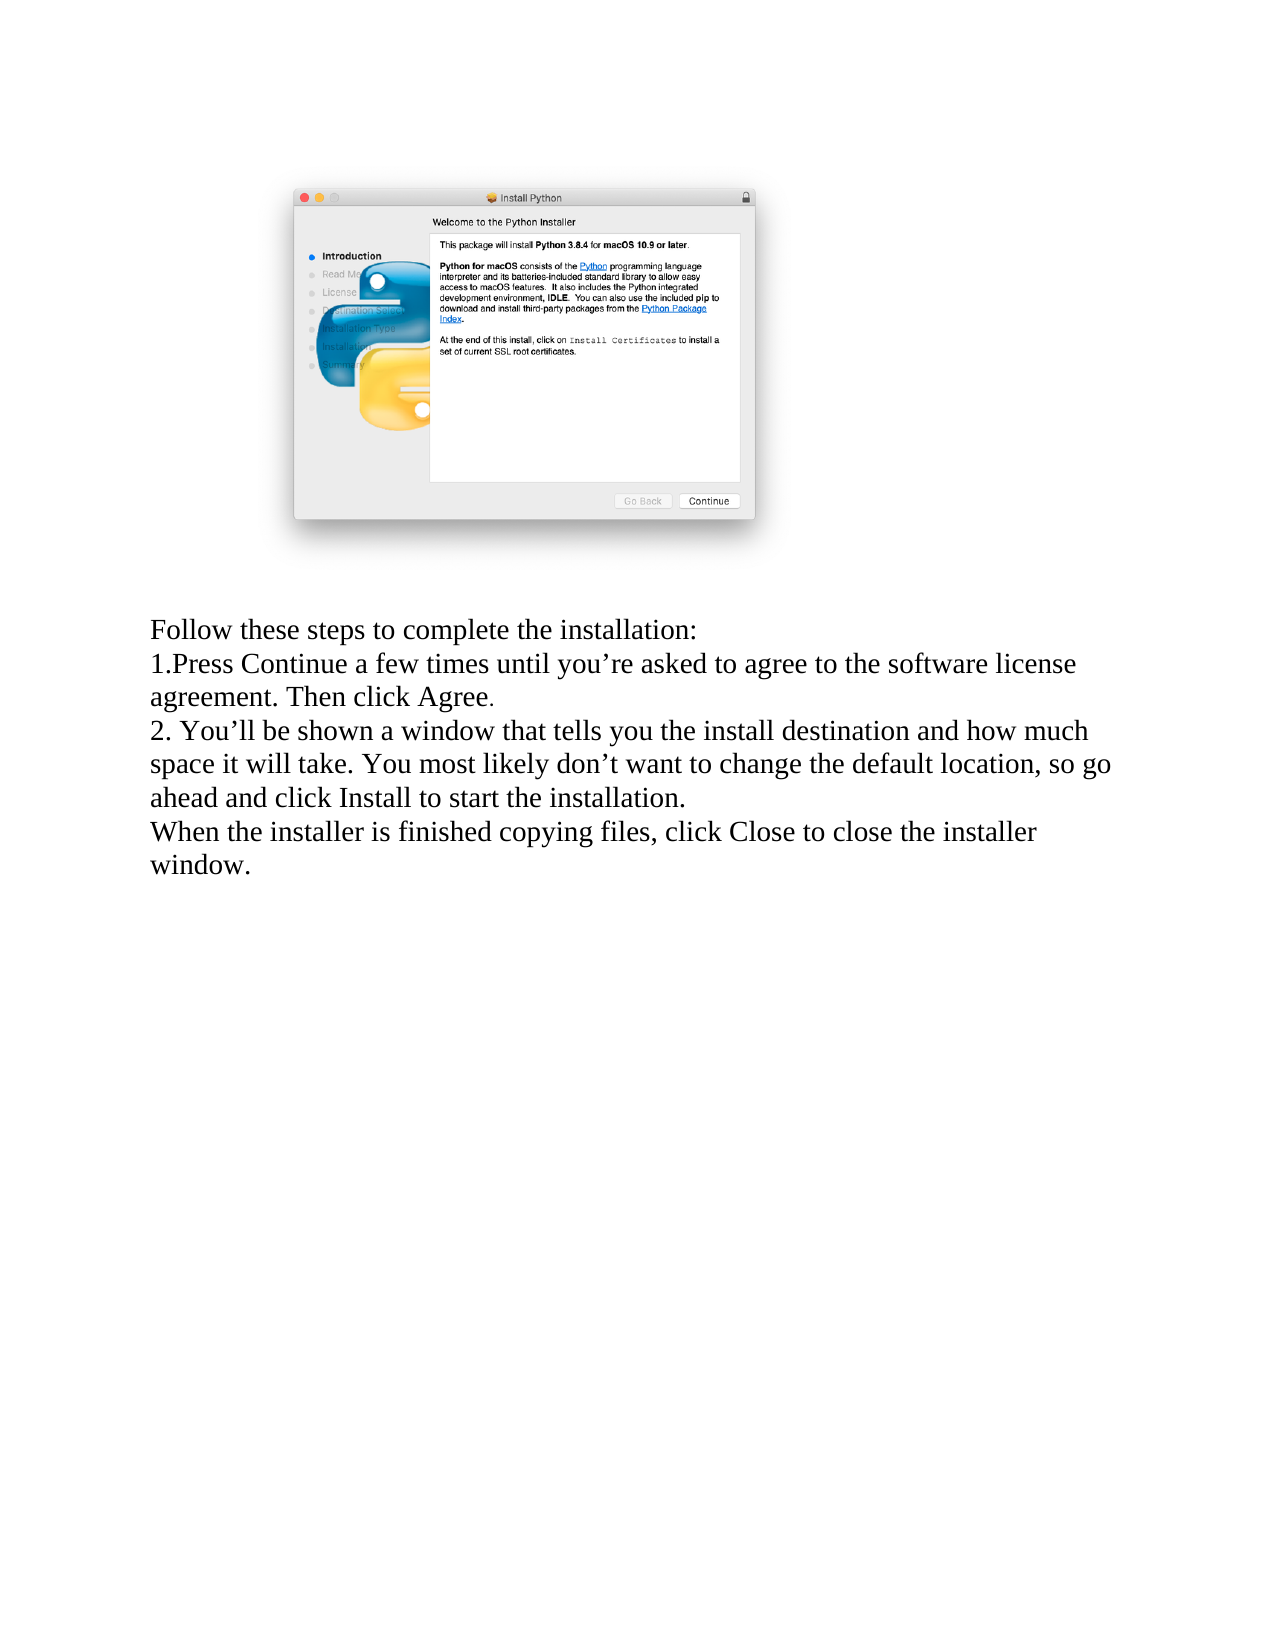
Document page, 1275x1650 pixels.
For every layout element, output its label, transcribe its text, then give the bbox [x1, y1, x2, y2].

text 1.Press Continue a few times until you’re asked to agree to the software license agreement. Then click Agree. [150, 646, 1125, 713]
text Follow these steps to complete the installation: [150, 612, 1125, 646]
text When the installer is finished copying files, click Close to close the installer window. [150, 814, 1125, 881]
picture [150, 150, 912, 584]
text 2. You’ll be shown a window that tells you the install destination and how much space it will take. You most likely don’t want to change the default location, so go ahead and click Install to start the installation. [150, 713, 1125, 814]
